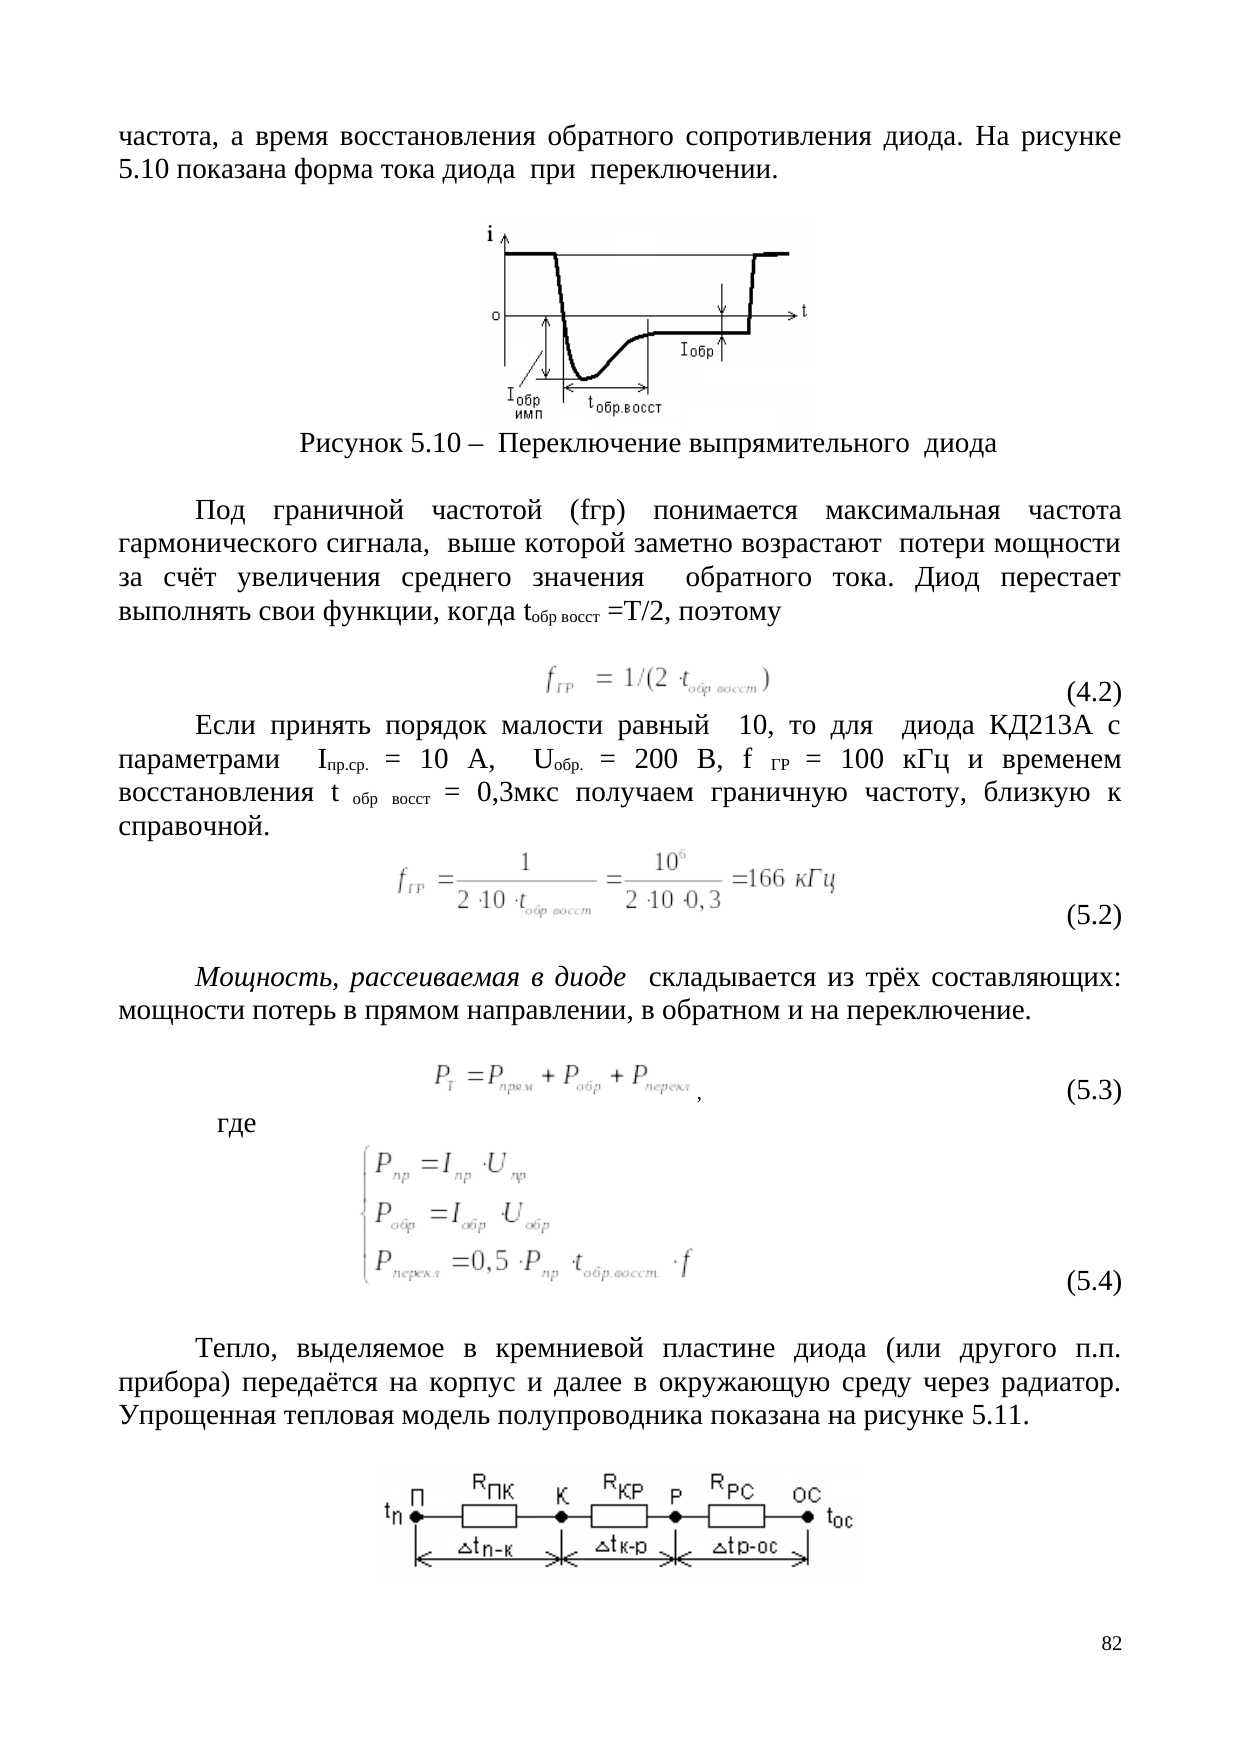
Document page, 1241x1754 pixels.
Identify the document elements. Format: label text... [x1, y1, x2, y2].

text (5.2) [118, 842, 1122, 931]
picture [380, 1464, 860, 1579]
text Рисунок 5.10 – Переключение выпрямительного диода [118, 425, 1122, 458]
text (5.4) [118, 1139, 1122, 1297]
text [118, 118, 1122, 185]
text Мощность, рассеиваемая в диоде складывается из трёх составляющих: мощности потерь в прямом направлении, в обратном и на переключение. [118, 959, 1122, 1026]
picture [482, 218, 814, 425]
text где [118, 1105, 1122, 1139]
text Тепло, выделяемое в кремниевой пластине диода (или другого п.п. прибора) передаётся на корпус и далее в окружающую среду через радиатор. Упрощенная тепловая модель полупроводника показана на рисунке 5.11. [118, 1330, 1122, 1431]
text Под граничной частотой (fгр) понимается максимальная частота гармонического сигнала, выше которой заметно возрастают потери мощности за счёт увеличения среднего значения обратного тока. Диод перестает выполнять свои функции, когда tобр восст =Т/2, поэтому [118, 492, 1122, 626]
text (4.2) [118, 654, 1122, 707]
text Если принять порядок малости равный 10, то для диода КД213А с параметрами Iпр.ср. = 10 А, Uобр. = 200 В, f ГР = 100 кГц и временем восстановления t обр восст = 0,3мкс получаем граничную частоту, близкую к справочной. [118, 707, 1122, 842]
text , (5.3) [118, 1054, 1122, 1105]
